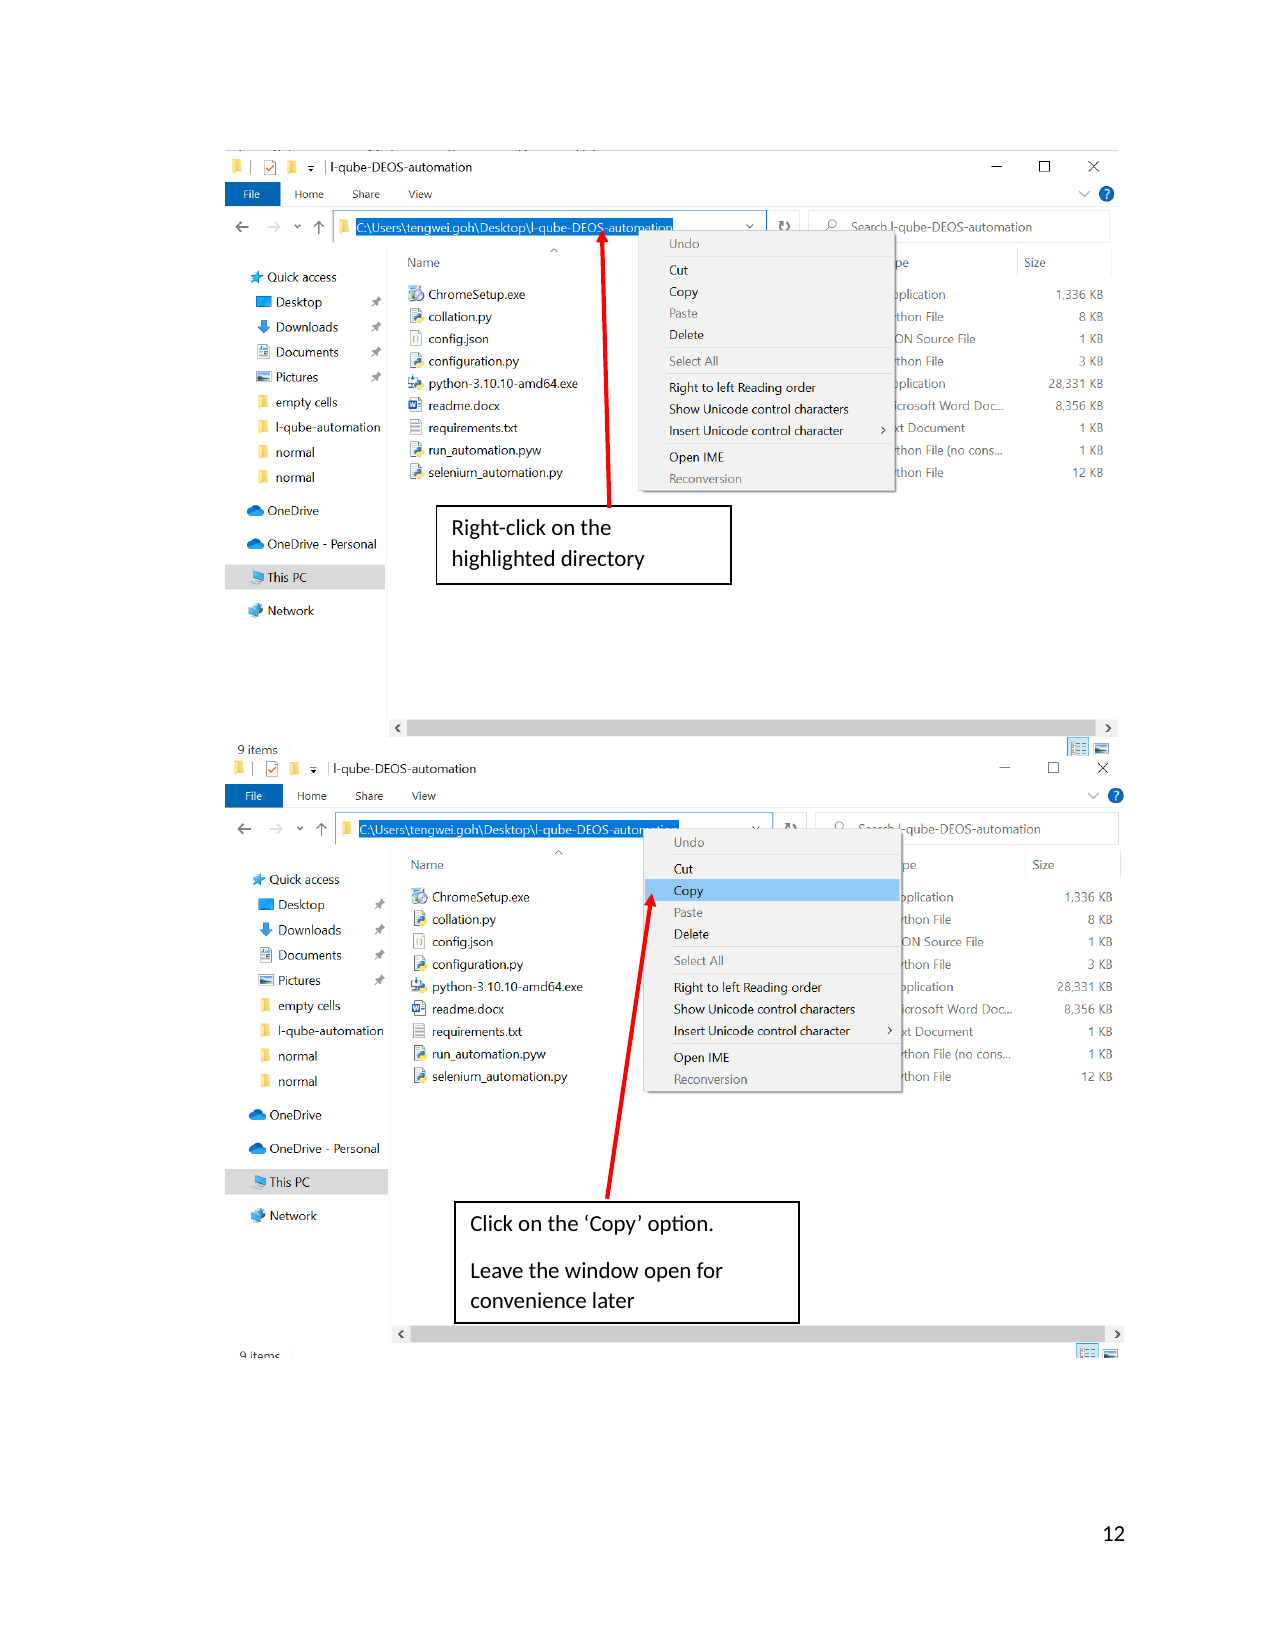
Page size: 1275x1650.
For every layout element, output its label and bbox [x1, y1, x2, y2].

picture [225, 757, 1124, 1358]
picture [225, 150, 1118, 756]
